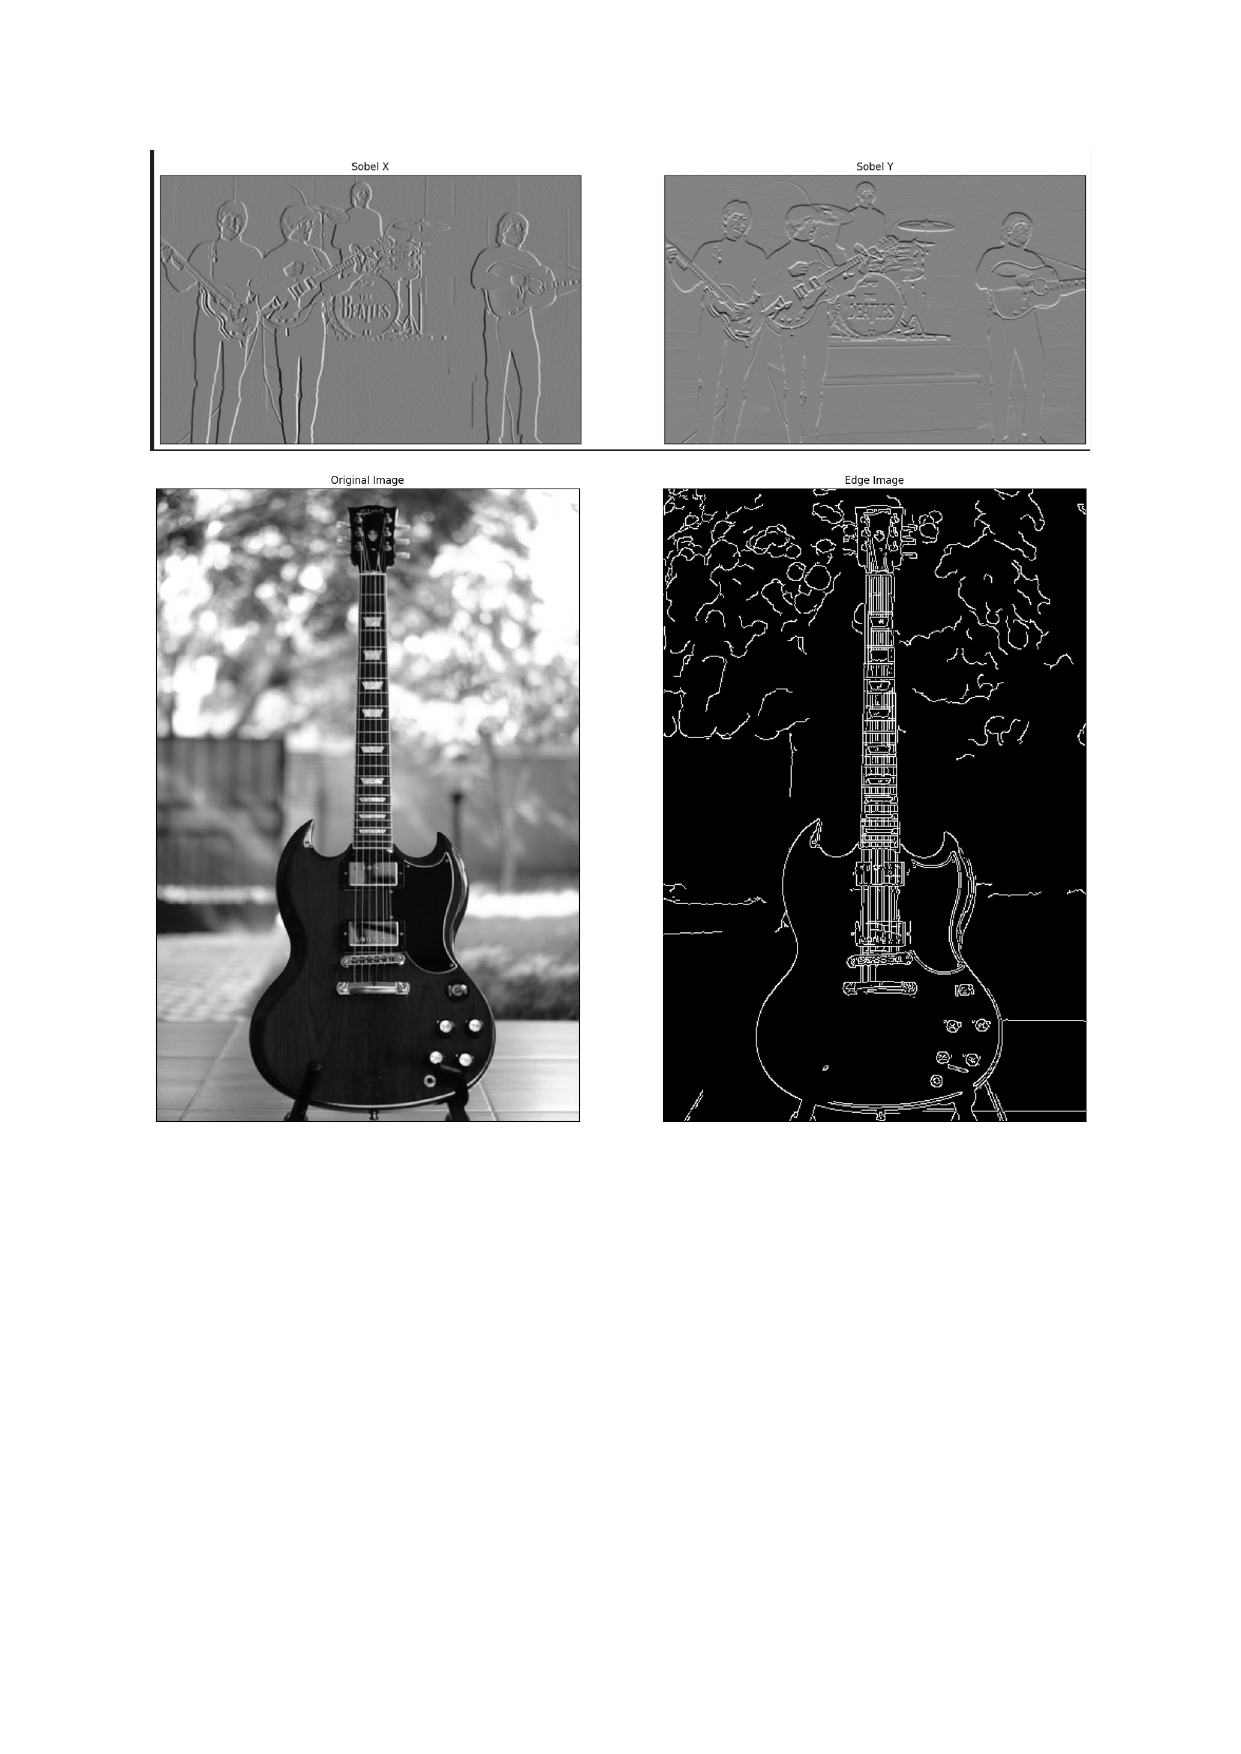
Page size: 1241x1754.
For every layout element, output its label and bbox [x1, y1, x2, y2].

picture [150, 469, 1091, 1127]
picture [150, 150, 1091, 451]
